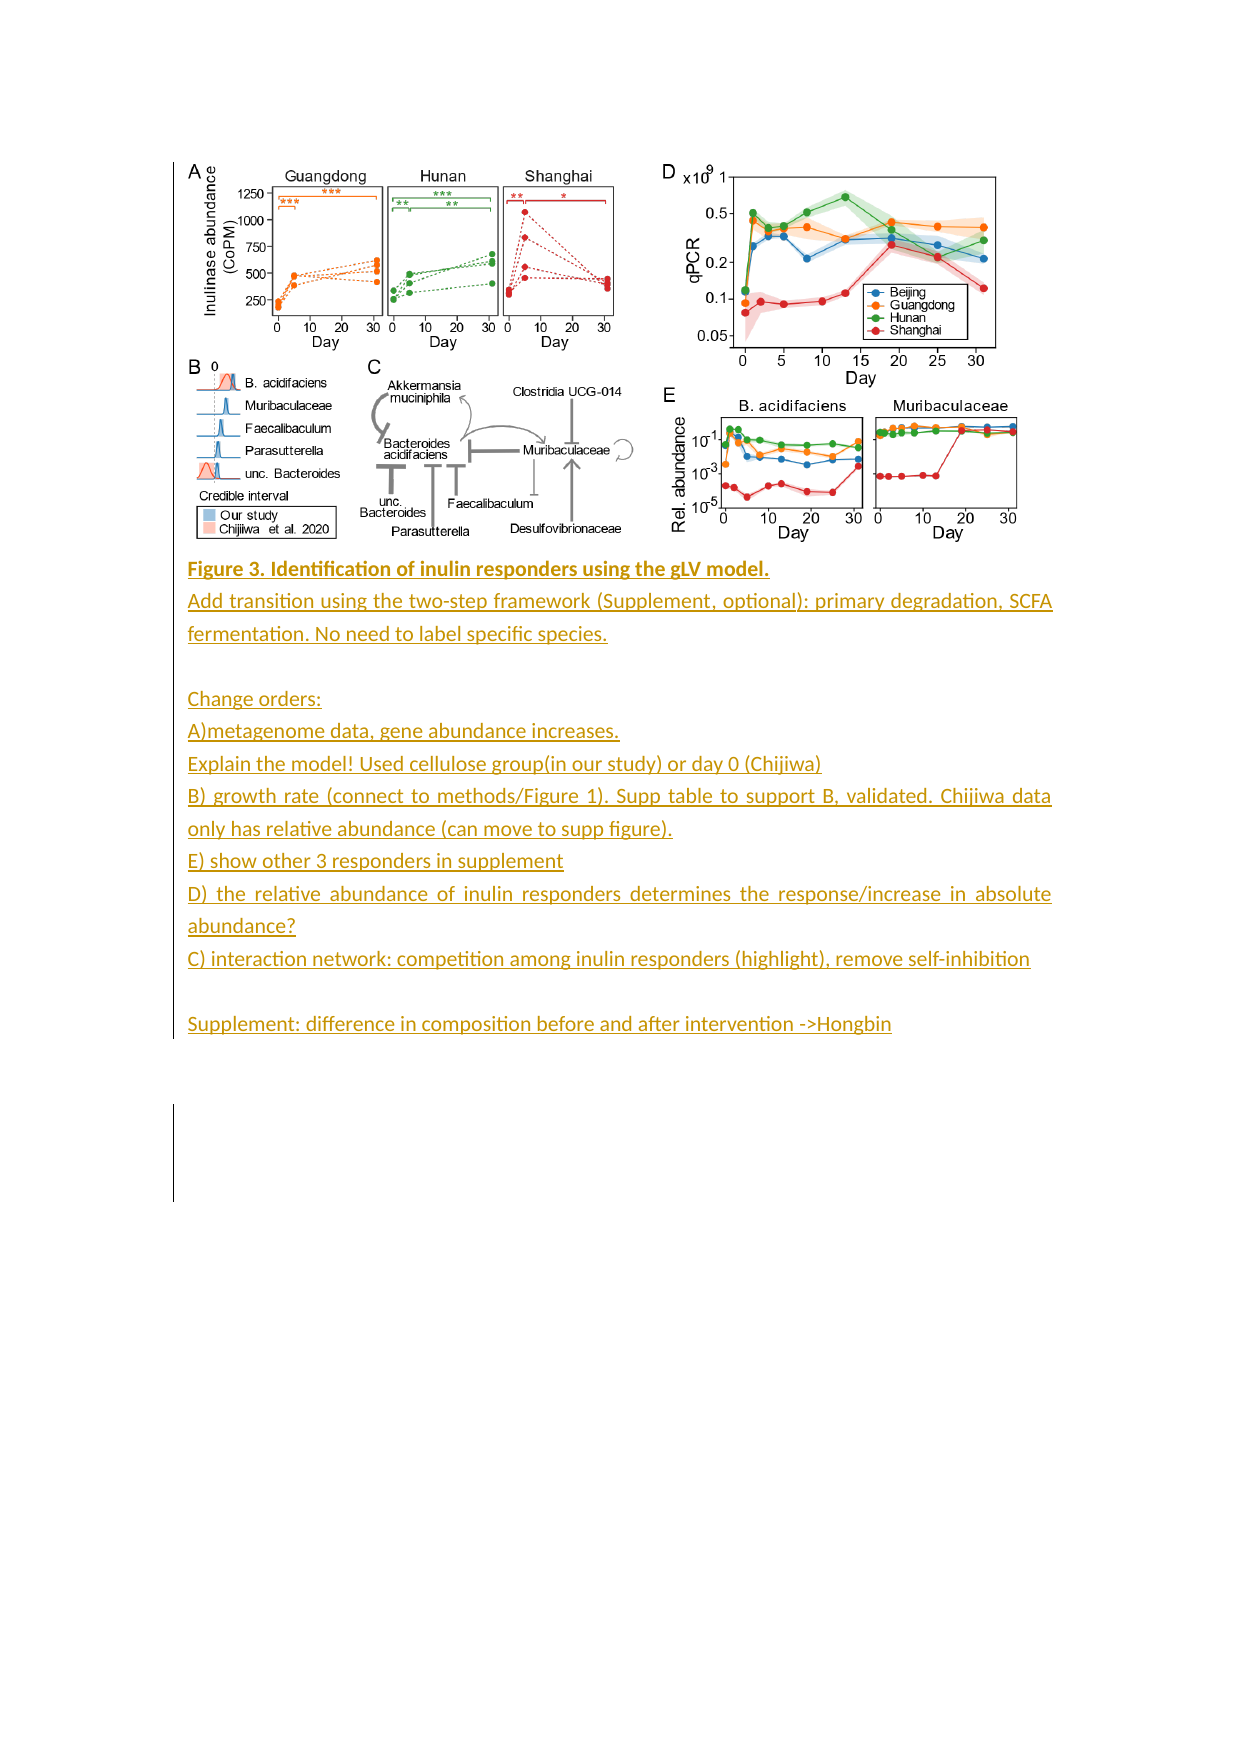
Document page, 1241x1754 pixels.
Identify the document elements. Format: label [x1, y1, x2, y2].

picture [187, 162, 1018, 544]
